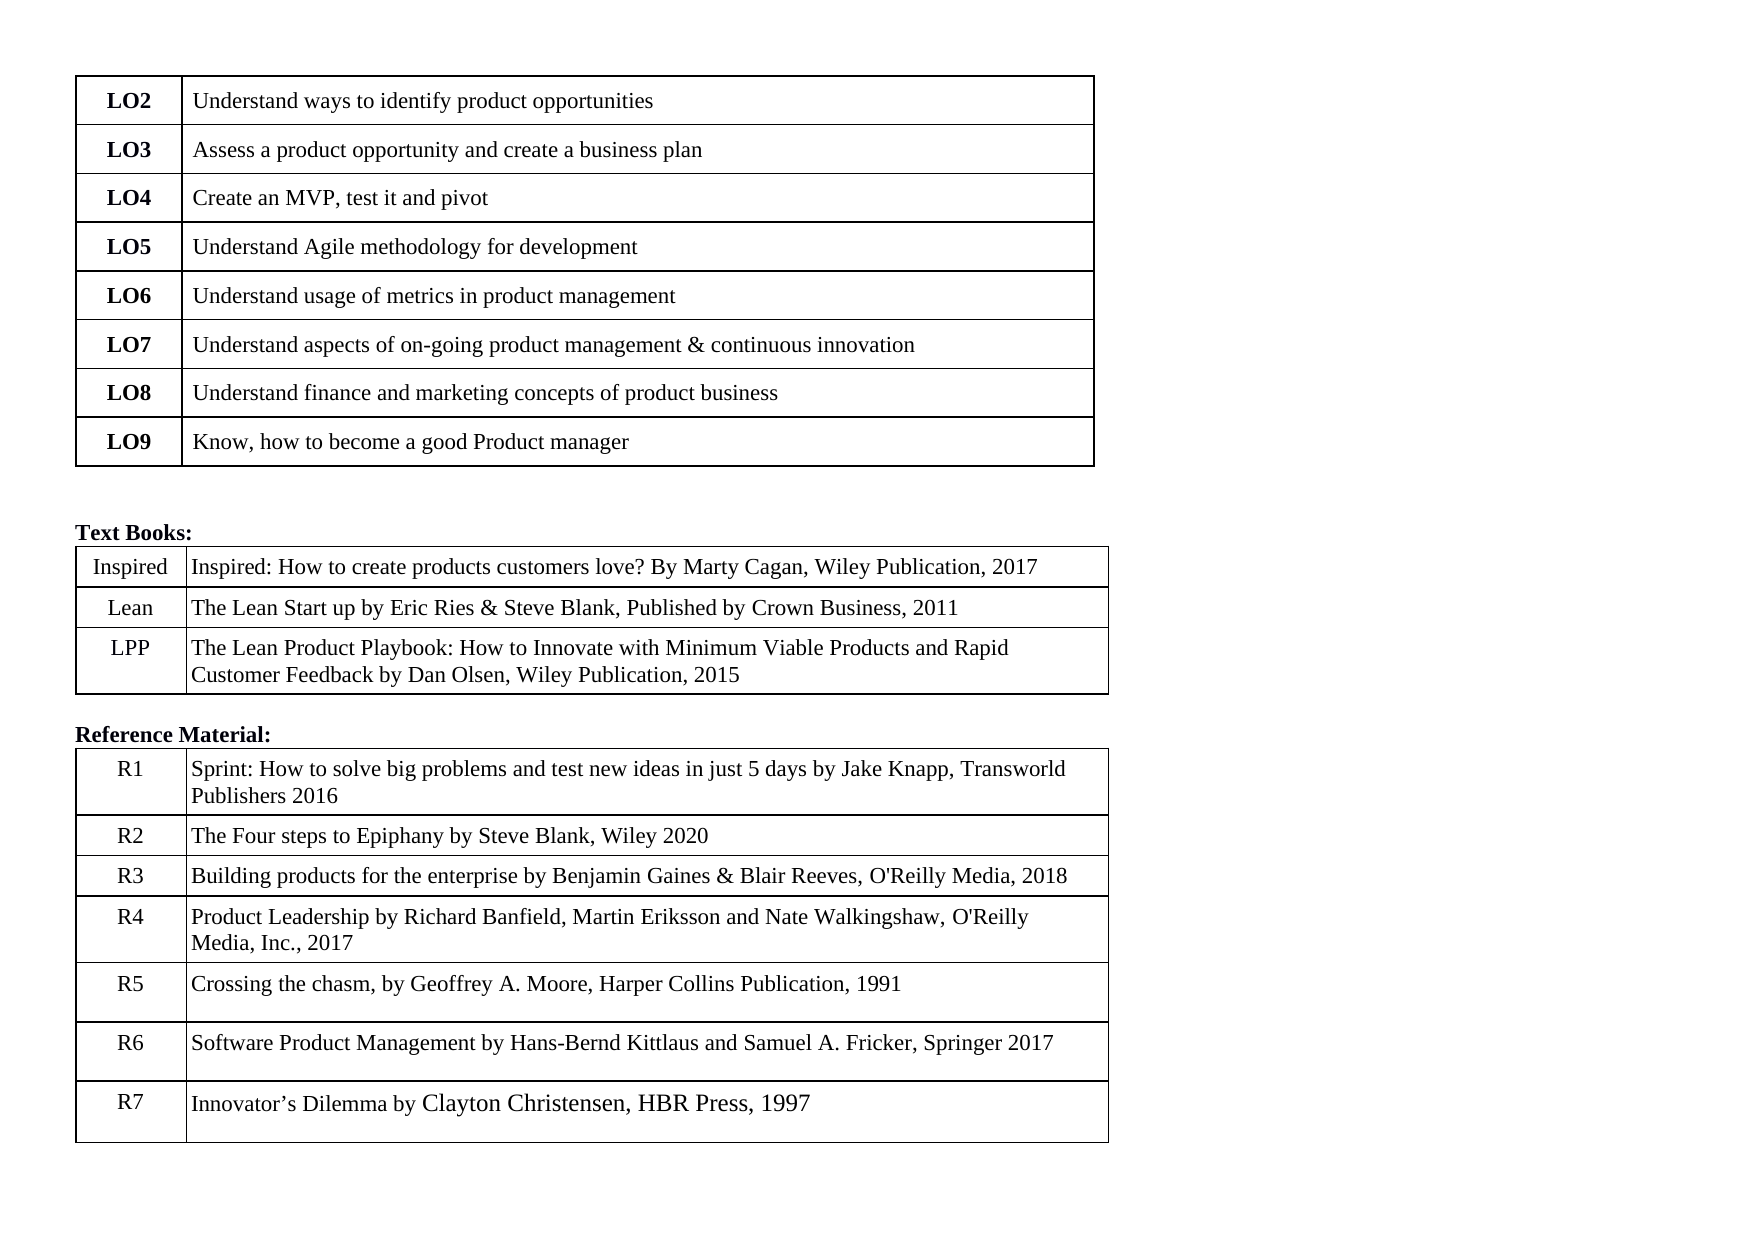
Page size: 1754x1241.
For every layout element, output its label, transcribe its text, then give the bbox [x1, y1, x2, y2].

table_cell LO7 [77, 320, 181, 367]
table_cell R5 [77, 963, 186, 1021]
table_cell LO8 [77, 369, 181, 416]
table_cell Know, how to become a good Product manager [183, 418, 1093, 465]
table_cell Innovator’s Dilemma by Clayton Christensen, HBR Press, 1997 [187, 1082, 1108, 1142]
table_cell The Lean Product Playbook: How to Innovate with Minimum Viable Products and Rapid Customer Feedback by Dan Olsen, Wiley Publication, 2015 [187, 628, 1108, 693]
table_cell LO6 [77, 272, 181, 319]
table_cell Understand ways to identify product opportunities [183, 77, 1093, 124]
table_cell The Lean Start up by Eric Ries & Steve Blank, Published by Crown Business, 2011 [187, 588, 1108, 626]
table_cell LO9 [77, 418, 181, 465]
table_cell R7 [77, 1082, 186, 1142]
table_cell Understand finance and marketing concepts of product business [183, 369, 1093, 416]
table_cell Crossing the chasm, by Geoffrey A. Moore, Harper Collins Publication, 1991 [187, 963, 1108, 1021]
table_header Inspired: How to create products customers love? By Marty Cagan, Wiley Publication, 2017 [187, 547, 1108, 586]
table_cell Create an MVP, test it and pivot [183, 174, 1093, 221]
text Reference Material: [75, 721, 1679, 747]
table_cell R3 [77, 856, 186, 895]
table_cell Building products for the enterprise by Benjamin Gaines & Blair Reeves, O'Reilly Media, 2018 [187, 856, 1108, 895]
table_cell Lean [77, 588, 186, 626]
table_header Sprint: How to solve big problems and test new ideas in just 5 days by Jake Knapp, Transworld Publishers 2016 [187, 749, 1108, 814]
table_header R1 [77, 749, 186, 814]
text Text Books: [75, 519, 1679, 546]
table_cell R6 [77, 1023, 186, 1080]
table_cell Assess a product opportunity and create a business plan [183, 125, 1093, 172]
table_cell Understand Agile methodology for development [183, 223, 1093, 270]
table_cell LO4 [77, 174, 181, 221]
table_cell Understand aspects of on-going product management & continuous innovation [183, 320, 1093, 367]
table_cell LO5 [77, 223, 181, 270]
table_cell The Four steps to Epiphany by Steve Blank, Wiley 2020 [187, 816, 1108, 855]
table_header Inspired [77, 547, 186, 586]
table_cell Understand usage of metrics in product management [183, 272, 1093, 319]
table_cell LO2 [77, 77, 181, 124]
table_cell Software Product Management by Hans-Bernd Kittlaus and Samuel A. Fricker, Springer 2017 [187, 1023, 1108, 1080]
table_cell LO3 [77, 125, 181, 172]
table_cell LPP [77, 628, 186, 693]
table_cell R2 [77, 816, 186, 855]
table_cell R4 [77, 897, 186, 962]
table_cell Product Leadership by Richard Banfield, Martin Eriksson and Nate Walkingshaw, O'Reilly Media, Inc., 2017 [187, 897, 1108, 962]
